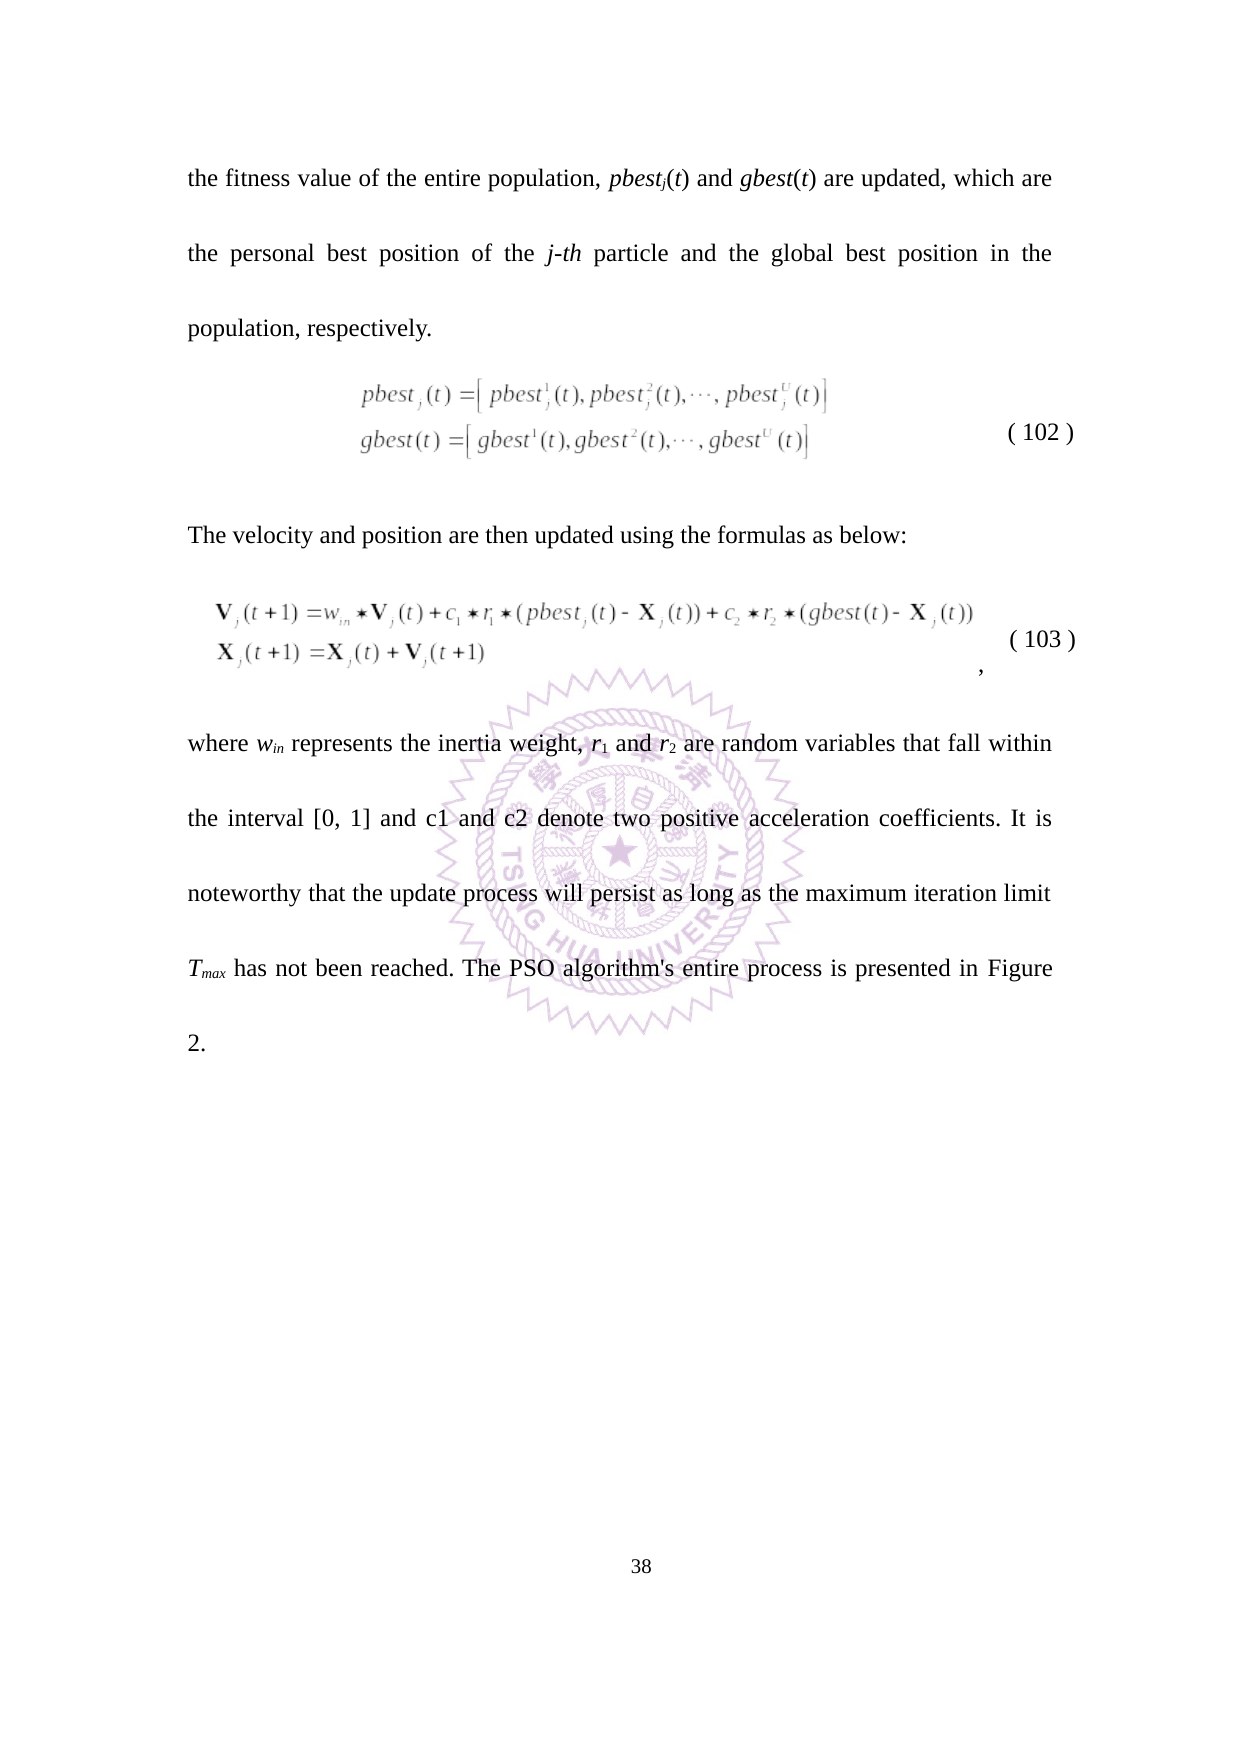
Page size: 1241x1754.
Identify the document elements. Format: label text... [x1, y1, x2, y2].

text where win represents the inertia weight, r1 and r2 are random variables that fall within the interval [0, 1] and c1 and c2 denote two positive acceleration coefficients. It is noteworthy that the update process will persist as long as the maximum iteration limit Tmax has not been reached. The PSO algorithm's entire process is presented in Figure 2. [187, 723, 1053, 1061]
table_header ( 103 ) [998, 582, 1087, 723]
table_header , [199, 582, 998, 723]
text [187, 158, 1053, 346]
table_header ( 102 ) [994, 375, 1087, 516]
text The velocity and position are then updated using the formulas as below: [187, 516, 1053, 553]
table_header [199, 375, 994, 516]
